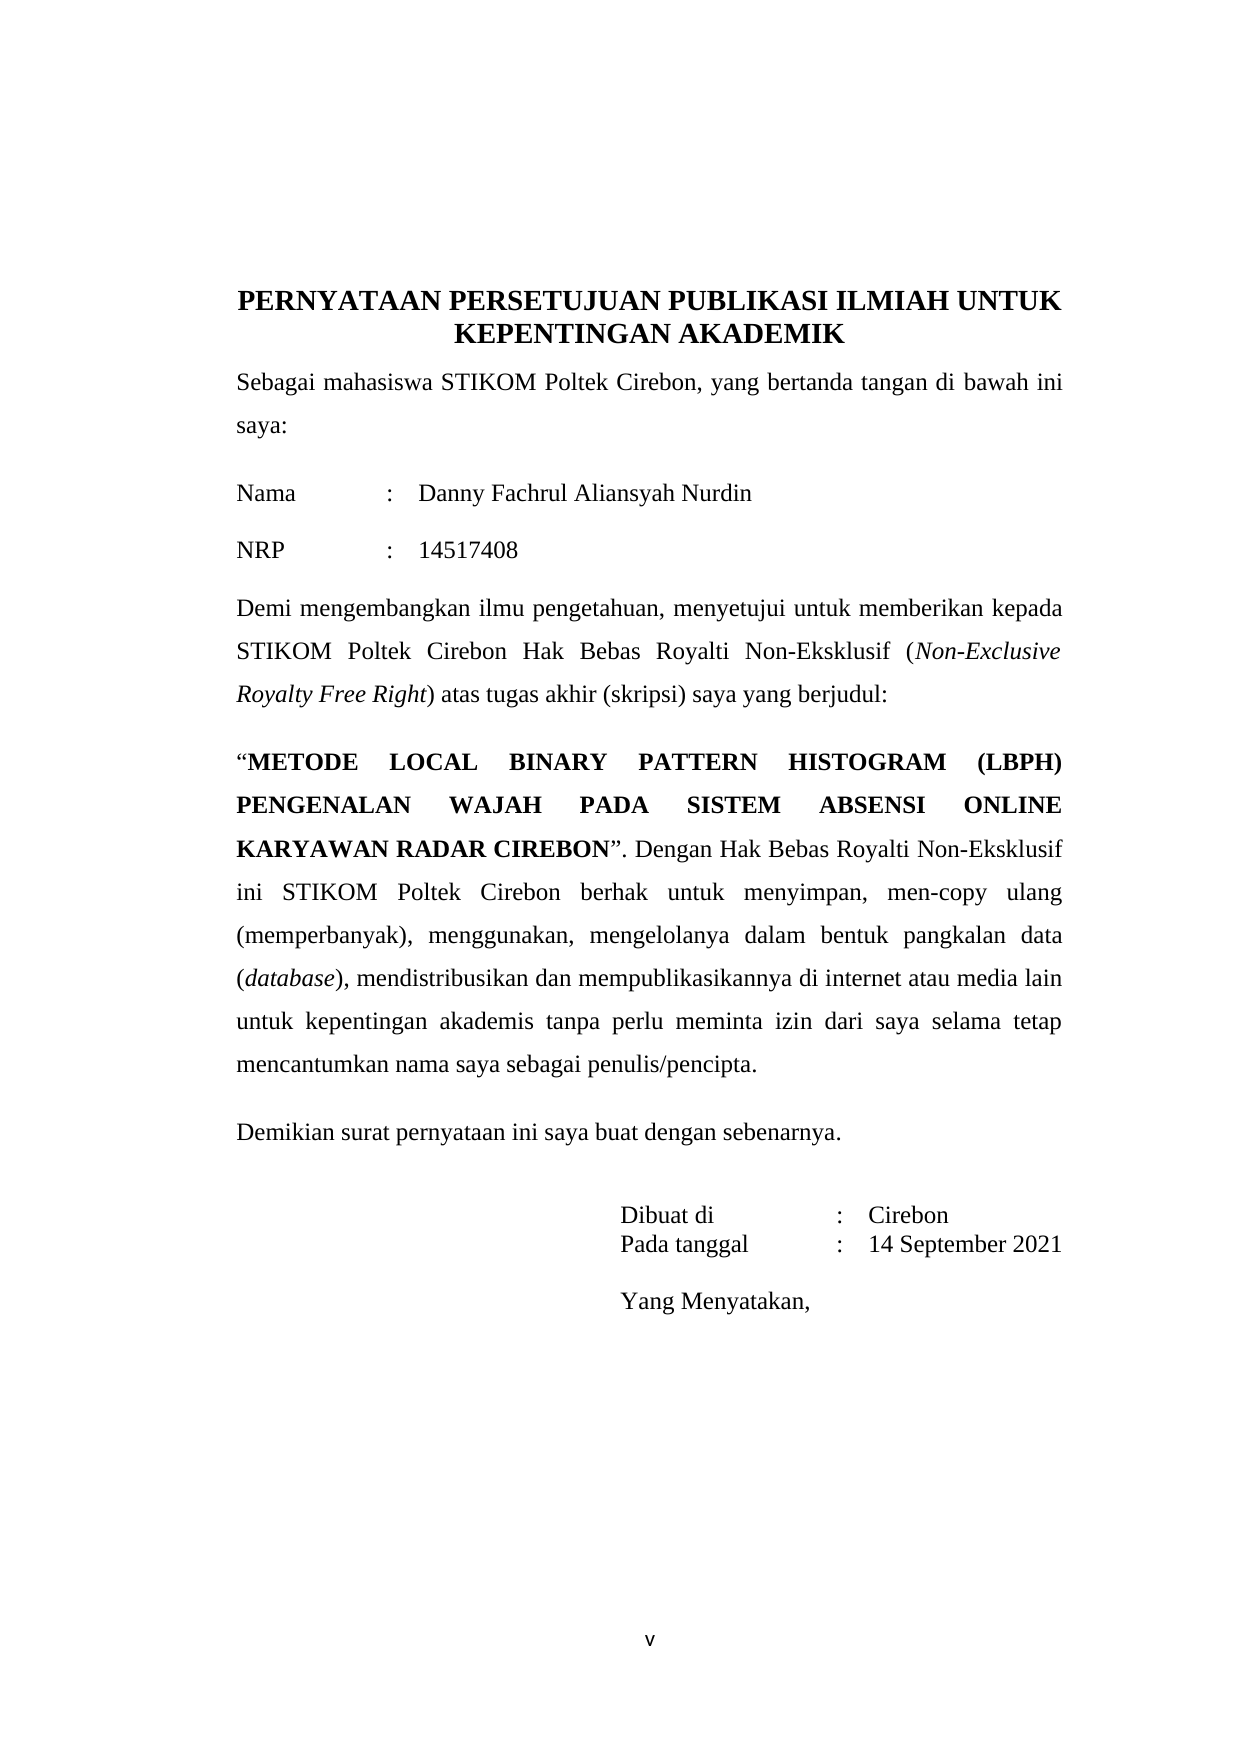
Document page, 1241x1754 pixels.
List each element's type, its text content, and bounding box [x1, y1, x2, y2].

subtitle PERNYATAAN PERSETUJUAN PUBLIKASI ILMIAH UNTUK KEPENTINGAN AKADEMIK [236, 283, 1063, 350]
text Sebagai mahasiswa STIKOM Poltek Cirebon, yang bertanda tangan di bawah ini saya: [236, 367, 1063, 439]
text Demi mengembangkan ilmu pengetahuan, menyetujui untuk memberikan kepada STIKOM Poltek Cirebon Hak Bebas Royalti Non-Eksklusif (Non-Exclusive Royalty Free Right) atas tugas akhir (skripsi) saya yang berjudul: [236, 593, 1063, 708]
text NRP : 14517408 [236, 536, 1063, 564]
text Nama : Danny Fachrul Aliansyah Nurdin [236, 478, 1063, 507]
text Dibuat di : Cirebon Pada tanggal : 14 September 2021 [620, 1200, 1063, 1257]
text Demikian surat pernyataan ini saya buat dengan sebenarnya. [236, 1117, 1063, 1146]
text “METODE LOCAL BINARY PATTERN HISTOGRAM (LBPH) PENGENALAN WAJAH PADA SISTEM ABSENSI ONLINE KARYAWAN RADAR CIREBON”. Dengan Hak Bebas Royalti Non-Eksklusif ini STIKOM Poltek Cirebon berhak untuk menyimpan, men-copy ulang (memperbanyak), menggunakan, mengelolanya dalam bentuk pangkalan data (database), mendistribusikan dan mempublikasikannya di internet atau media lain untuk kepentingan akademis tanpa perlu meminta izin dari saya selama tetap mencantumkan nama saya sebagai penulis/pencipta. [236, 747, 1063, 1078]
text Yang Menyatakan, [537, 1286, 1063, 1315]
